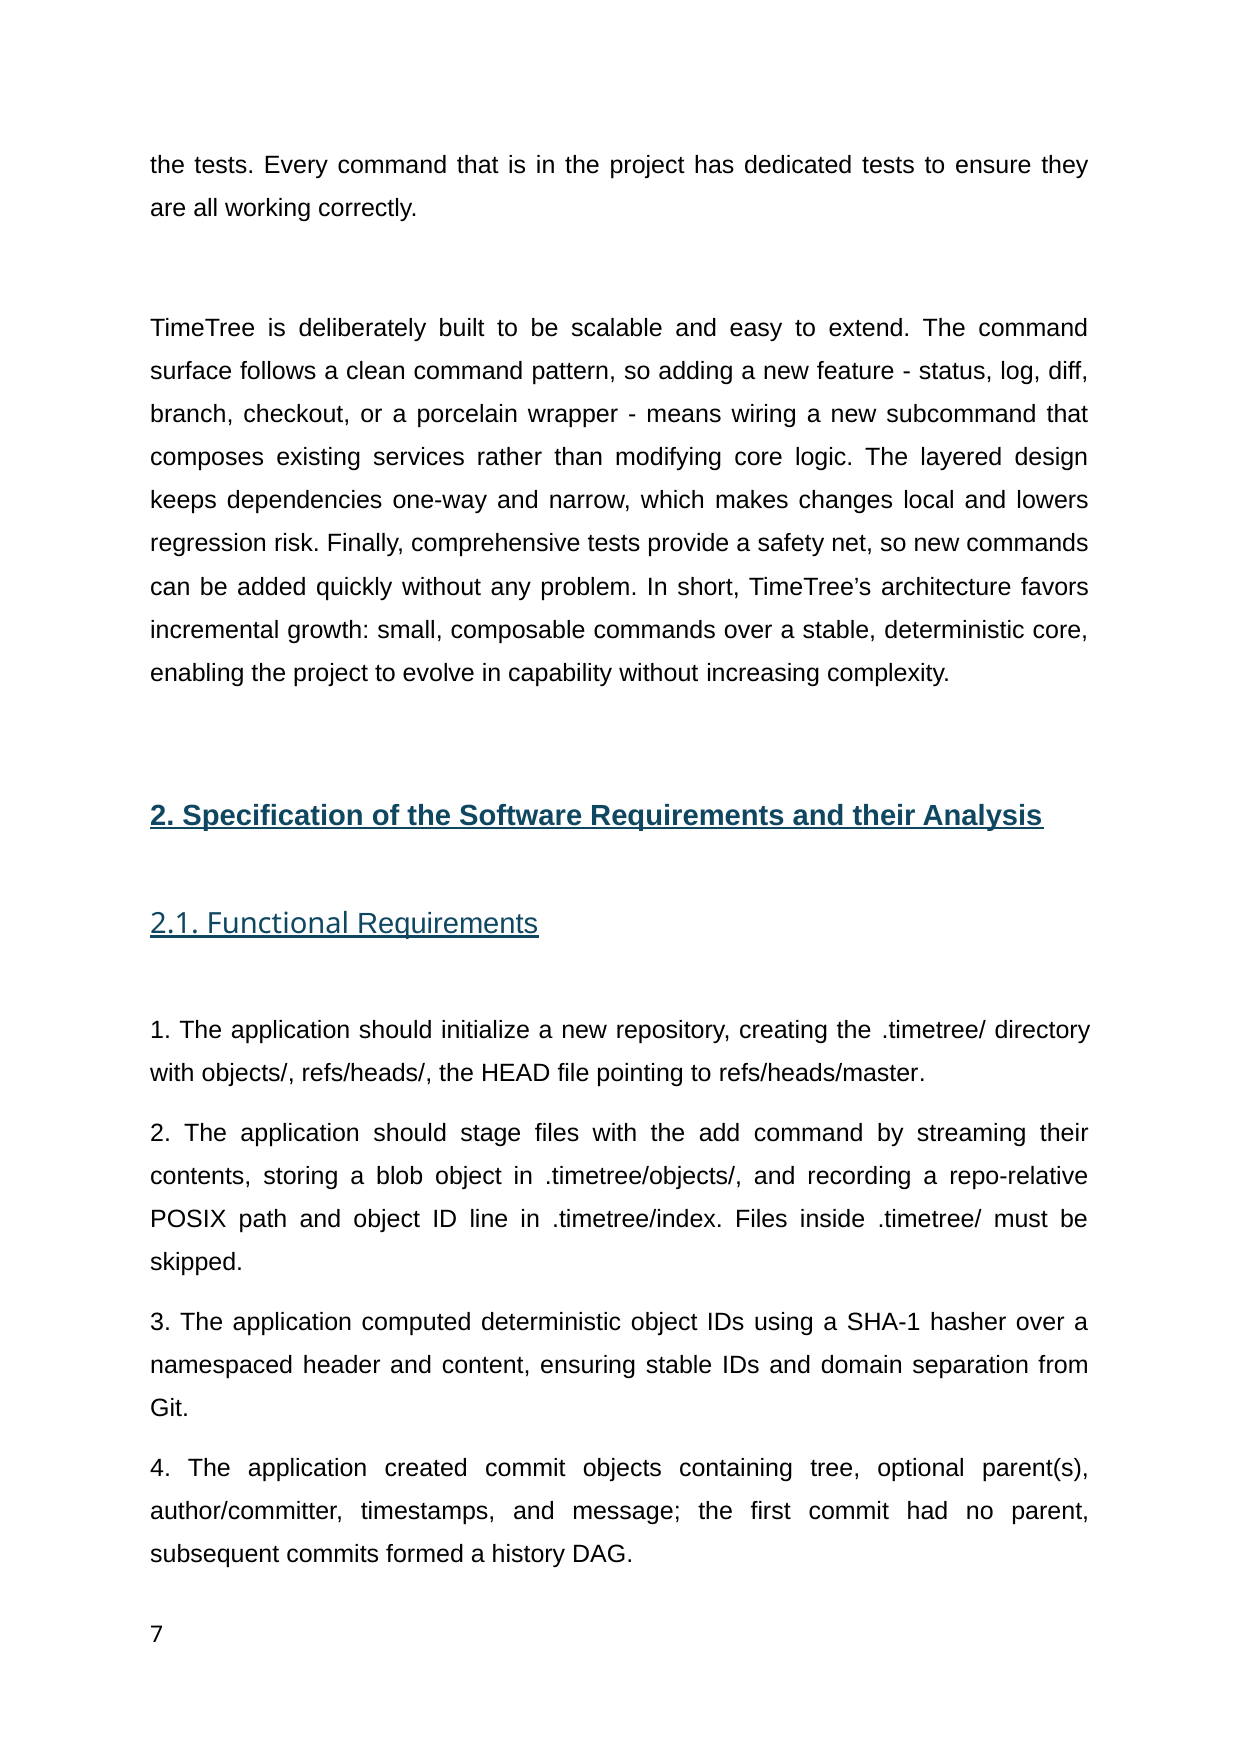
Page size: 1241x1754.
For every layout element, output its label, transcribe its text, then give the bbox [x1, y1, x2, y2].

subtitle 2. Specification of the Software Requirements and their Analysis [150, 798, 1090, 832]
text 3. The application computed deterministic object IDs using a SHA-1 hasher over a namespaced header and content, ensuring stable IDs and domain separation from Git. [150, 1307, 1090, 1422]
text TimeTree is deliberately built to be scalable and easy to extend. The command surface follows a clean command pattern, so adding a new feature - status, log, diff, branch, checkout, or a porcelain wrapper - means wiring a new subcommand that composes existing services rather than modifying core logic. The layered design keeps dependencies one-way and narrow, which makes changes local and lowers regression risk. Finally, comprehensive tests provide a safety net, so new commands can be added quickly without any problem. In short, TimeTree’s architecture favors incremental growth: small, composable commands over a stable, deterministic core, enabling the project to evolve in capability without increasing complexity. [150, 313, 1090, 686]
text 2. The application should stage files with the add command by streaming their contents, storing a blob object in .timetree/objects/, and recording a repo-relative POSIX path and object ID line in .timetree/index. Files inside .timetree/ must be skipped. [150, 1118, 1090, 1276]
text 1. The application should initialize a new repository, creating the .timetree/ directory with objects/, refs/heads/, the HEAD file pointing to refs/heads/master. [150, 1015, 1090, 1087]
text 4. The application created commit objects containing tree, optional parent(s), author/committer, timestamps, and message; the first commit had no parent, subsequent commits formed a history DAG. [150, 1453, 1090, 1568]
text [150, 150, 1090, 222]
subtitle 2.1. Functional Requirements [150, 902, 1090, 942]
